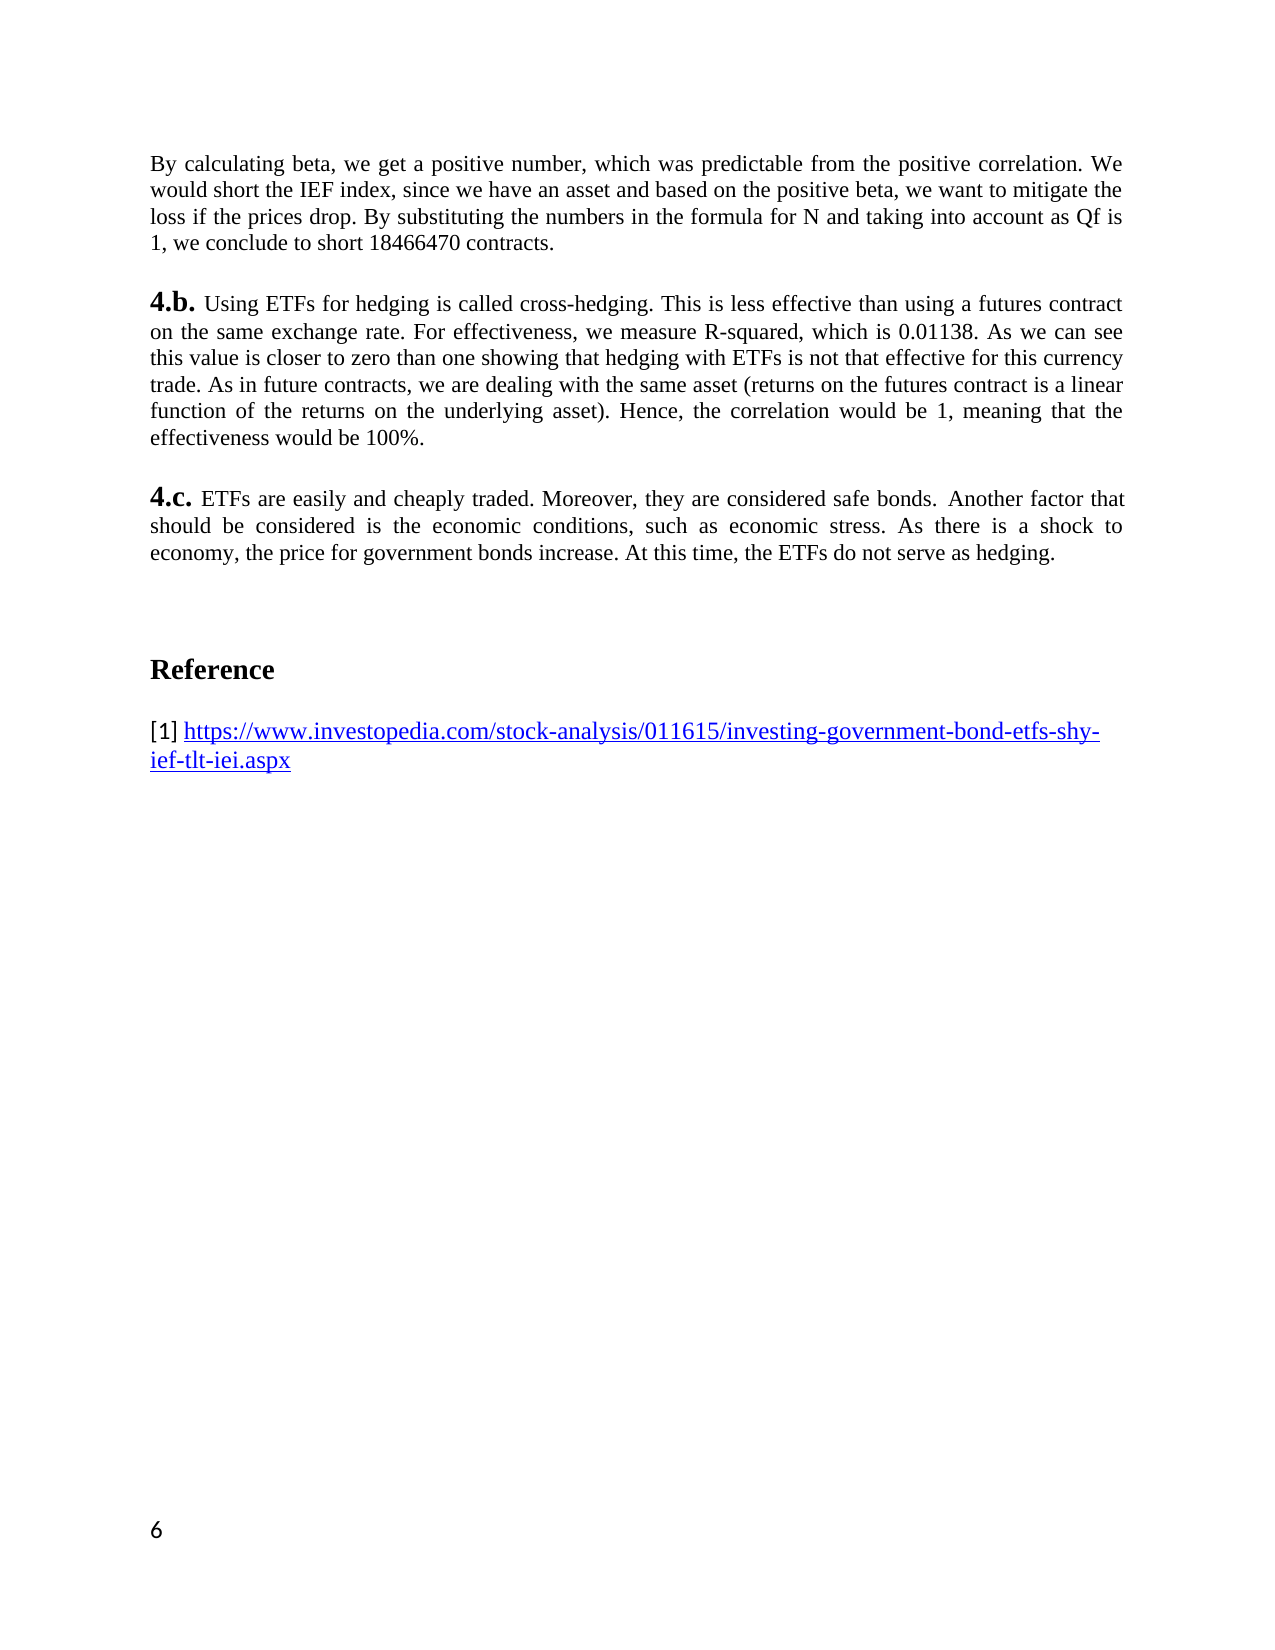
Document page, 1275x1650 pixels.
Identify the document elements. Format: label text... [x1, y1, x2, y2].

text [1] https://www.investopedia.com/stock-analysis/011615/investing-government-bond-etfs-shy-ief-tlt-iei.aspx [150, 715, 1125, 774]
text Reference [150, 652, 1125, 686]
text 4.b. Using ETFs for hedging is called cross-hedging. This is less effective than using a futures contract on the same exchange rate. For effectiveness, we measure R-squared, which is 0.01138. As we can see this value is closer to zero than one showing that hedging with ETFs is not that effective for this currency trade. As in future contracts, we are dealing with the same asset (returns on the futures contract is a linear function of the returns on the underlying asset). Hence, the correlation would be 1, meaning that the effectiveness would be 100%. [150, 284, 1125, 450]
text 4.c. ETFs are easily and cheaply traded. Moreover, they are considered safe bonds. Another factor that should be considered is the economic conditions, such as economic stress. As there is a shock to economy, the price for government bonds increase. At this time, the ETFs do not serve as hedging. [150, 479, 1125, 565]
text By calculating beta, we get a positive number, which was predictable from the positive correlation. We would short the IEF index, since we have an asset and based on the positive beta, we want to mitigate the loss if the prices drop. By substituting the numbers in the formula for N and taking into account as Qf is 1, we conclude to short 18466470 contracts. [150, 150, 1125, 255]
